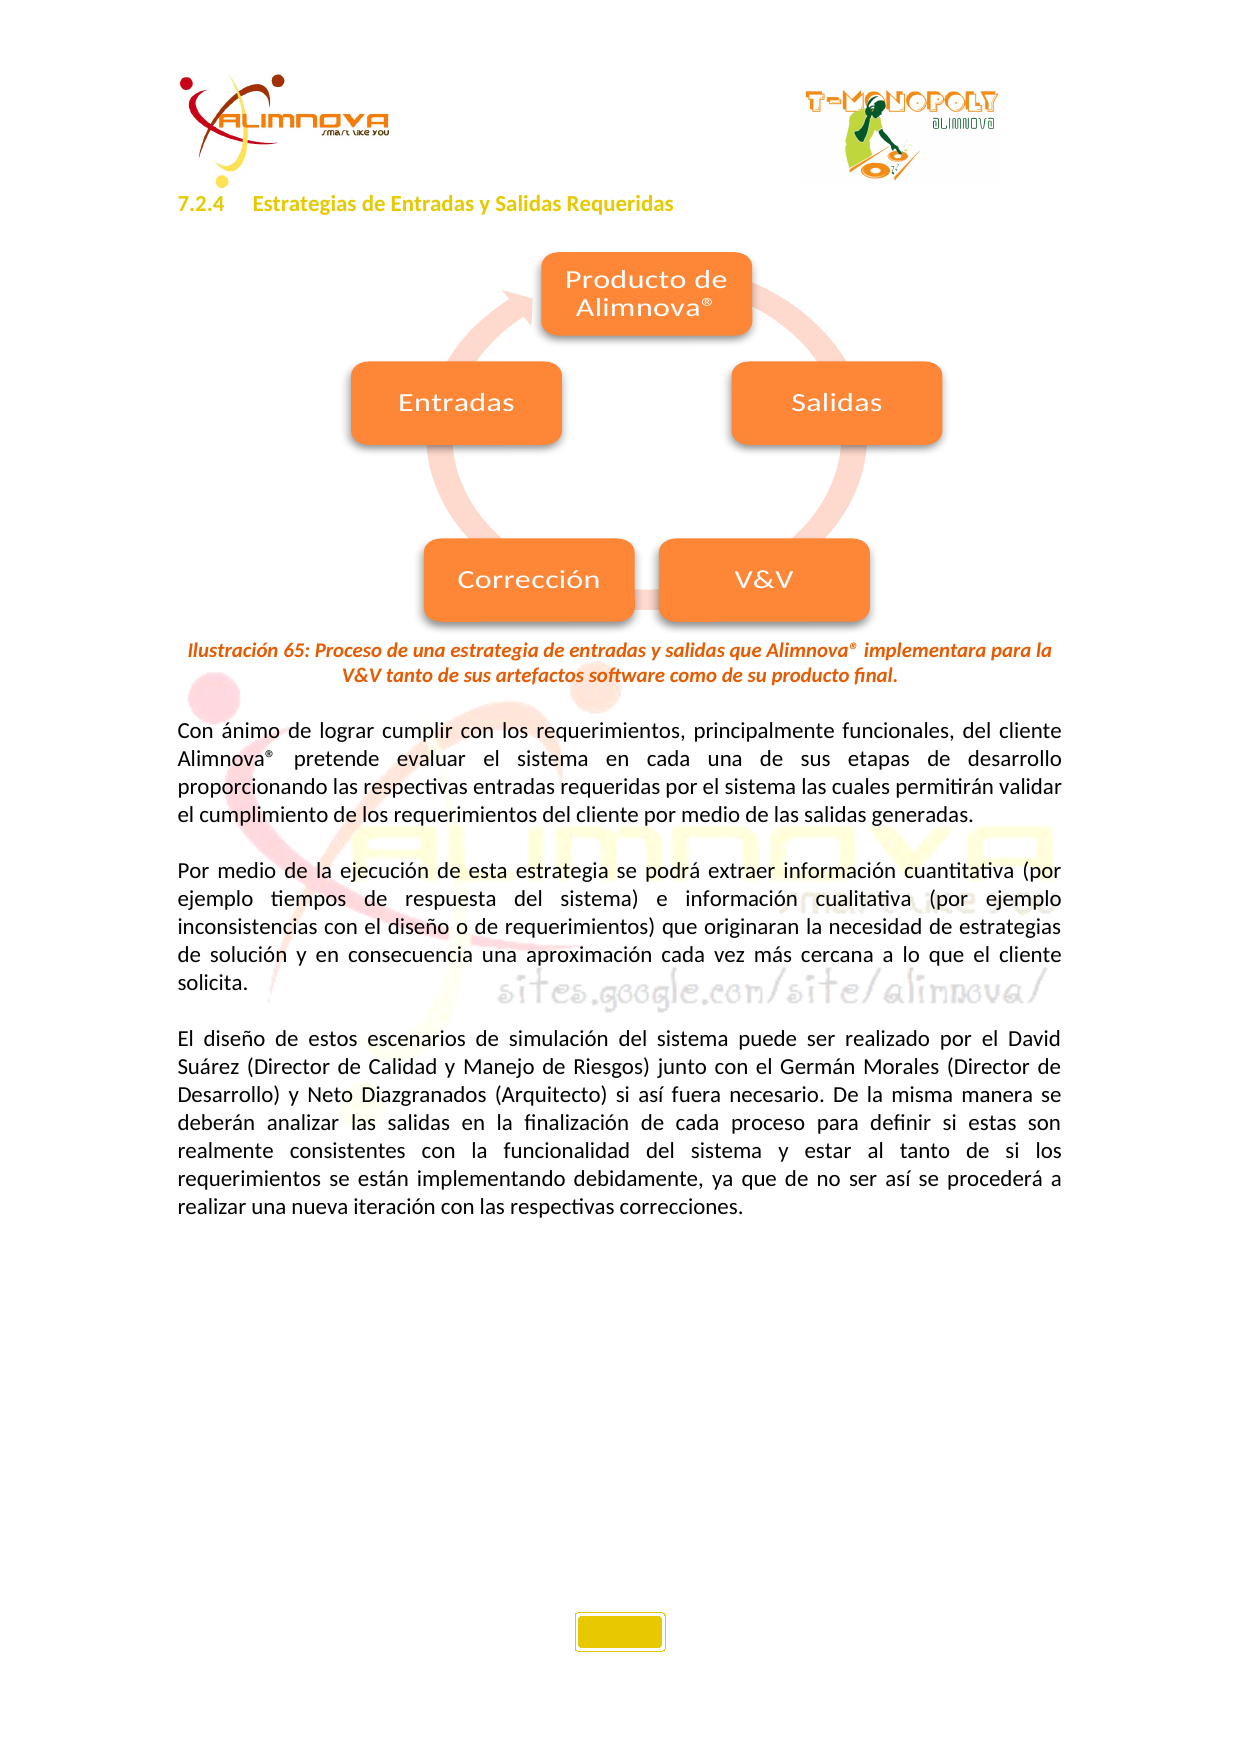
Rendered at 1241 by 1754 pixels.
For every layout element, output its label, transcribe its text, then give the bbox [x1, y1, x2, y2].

subtitle Estrategias de Entradas y Salidas Requeridas [177, 189, 1063, 217]
text El diseño de estos escenarios de simulación del sistema puede ser realizado por el David Suárez (Director de Calidad y Manejo de Riesgos) junto con el Germán Morales (Director de Desarrollo) y Neto Diazgranados (Arquitecto) si así fuera necesario. De la misma manera se deberán analizar las salidas en la finalización de cada proceso para definir si estas son realmente consistentes con la funcionalidad del sistema y estar al tanto de si los requerimientos se están implementando debidamente, ya que de no ser así se procederá a realizar una nueva iteración con las respectivas correcciones. [177, 1024, 1063, 1221]
text Ilustración 65: Proceso de una estrategia de entradas y salidas que Alimnova® implementara para la V&V tanto de sus artefactos software como de su producto final. [177, 637, 1063, 688]
picture [802, 79, 1002, 184]
picture [177, 73, 389, 189]
text Por medio de la ejecución de esta estrategia se podrá extraer información cuantitativa (por ejemplo tiempos de respuesta del sistema) e información cualitativa (por ejemplo inconsistencias con el diseño o de requerimientos) que originaran la necesidad de estrategias de solución y en consecuencia una aproximación cada vez más cercana a lo que el cliente solicita. [177, 856, 1063, 996]
text Con ánimo de lograr cumplir con los requerimientos, principalmente funcionales, del cliente Alimnova® pretende evaluar el sistema en cada una de sus etapas de desarrollo proporcionando las respectivas entradas requeridas por el sistema las cuales permitirán validar el cumplimiento de los requerimientos del cliente por medio de las salidas generadas. [177, 716, 1063, 828]
